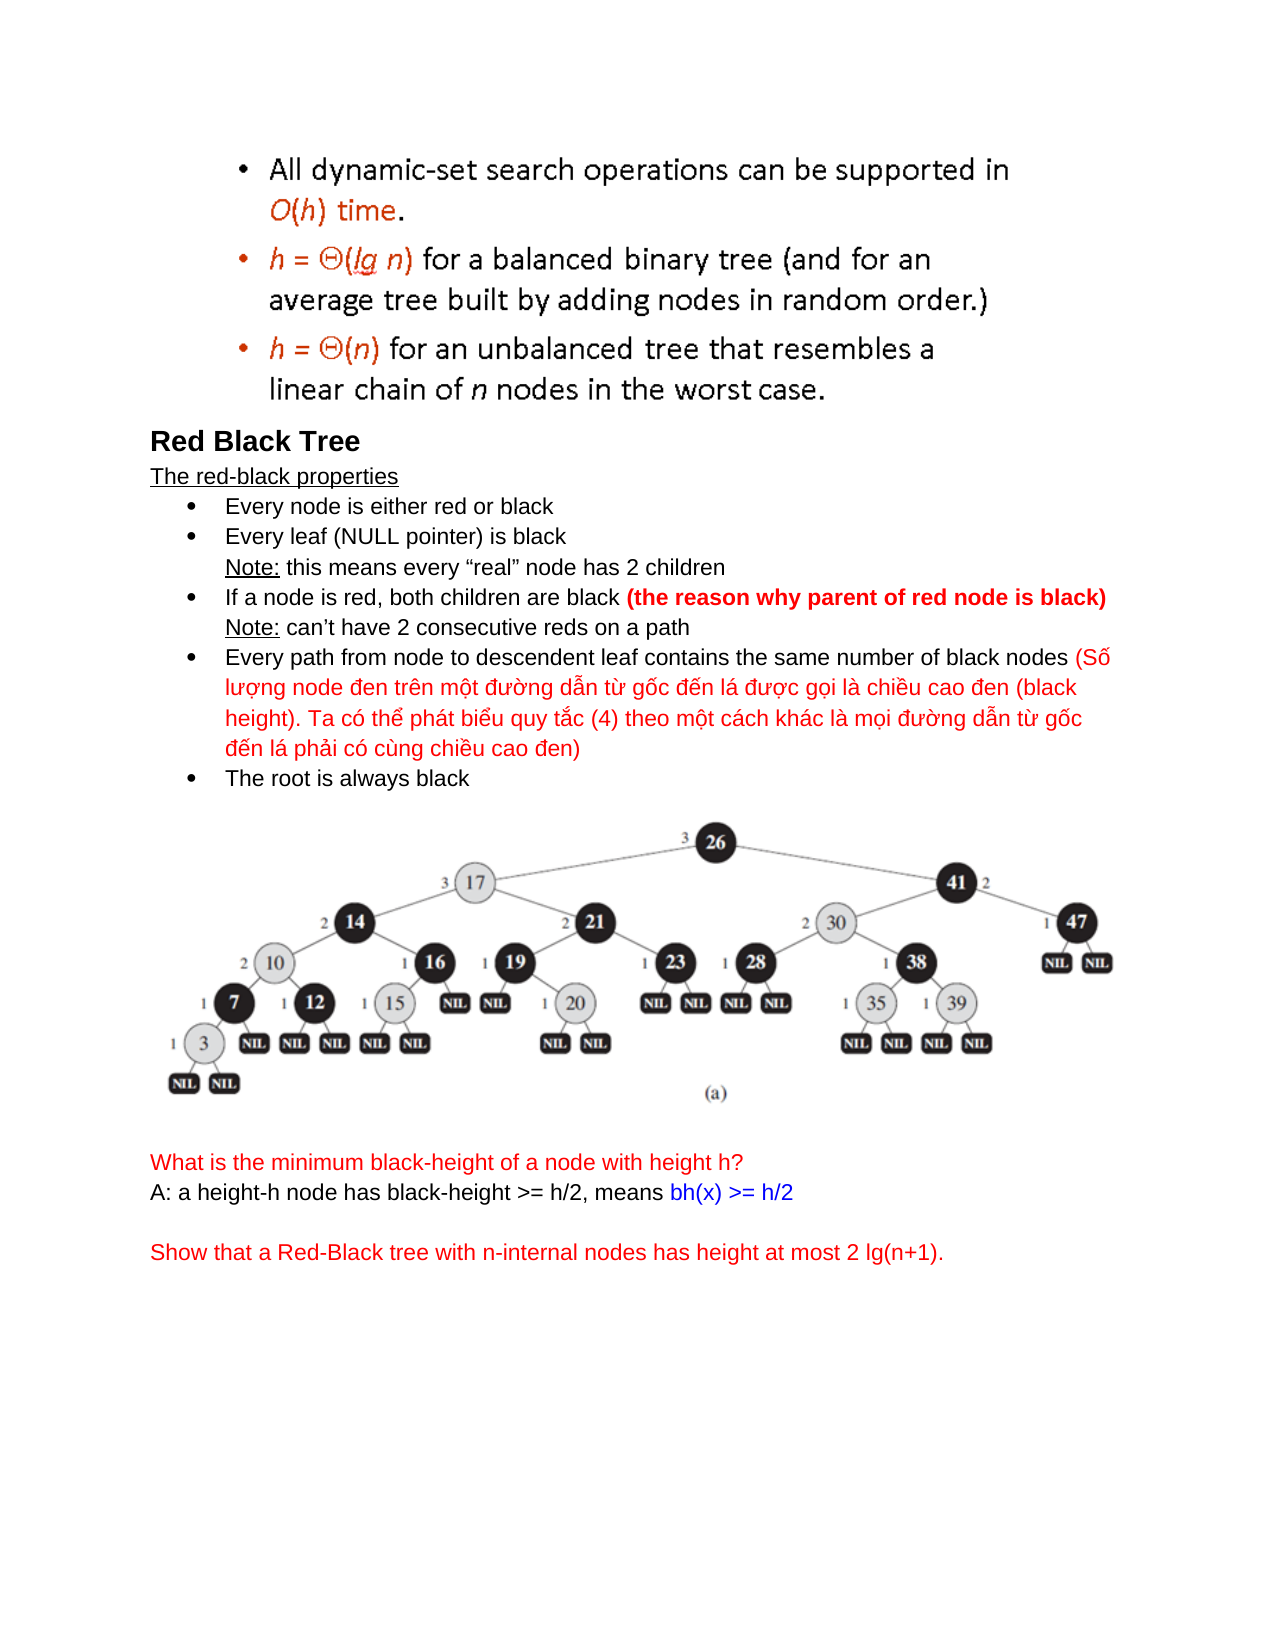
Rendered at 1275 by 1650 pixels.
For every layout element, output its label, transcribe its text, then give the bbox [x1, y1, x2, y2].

text The red-black properties [150, 463, 1125, 489]
list The root is always black [187, 765, 1125, 791]
text Note: can’t have 2 consecutive reds on a path [150, 614, 1125, 640]
text Show that a Red-Black tree with n-internal nodes has height at most 2 lg(n+1). [150, 1239, 1125, 1266]
text A: a height-h node has black-height >= h/2, means bh(x) >= h/2 [150, 1179, 1125, 1205]
text What is the minimum black-height of a node with height h? [150, 1149, 1125, 1175]
list Every node is either red or black [187, 493, 1125, 519]
picture [225, 149, 1022, 420]
list If a node is red, both children are black (the reason why parent of red node is black) [187, 584, 1125, 610]
list Every leaf (NULL pointer) is black [187, 523, 1125, 549]
list Every path from node to descendent leaf contains the same number of black nodes (Số lượng node đen trên một đường dẫn từ gốc đến lá được gọi là chiều cao đen (black height). Ta có thể phát biểu quy tắc (4) theo một cách khác là mọi đường dẫn từ gốc đến lá phải có cùng chiều cao đen) [187, 644, 1125, 761]
picture [150, 795, 1125, 1115]
text Note: this means every “real” node has 2 children [150, 553, 1125, 580]
text Red Black Tree [150, 424, 1125, 458]
